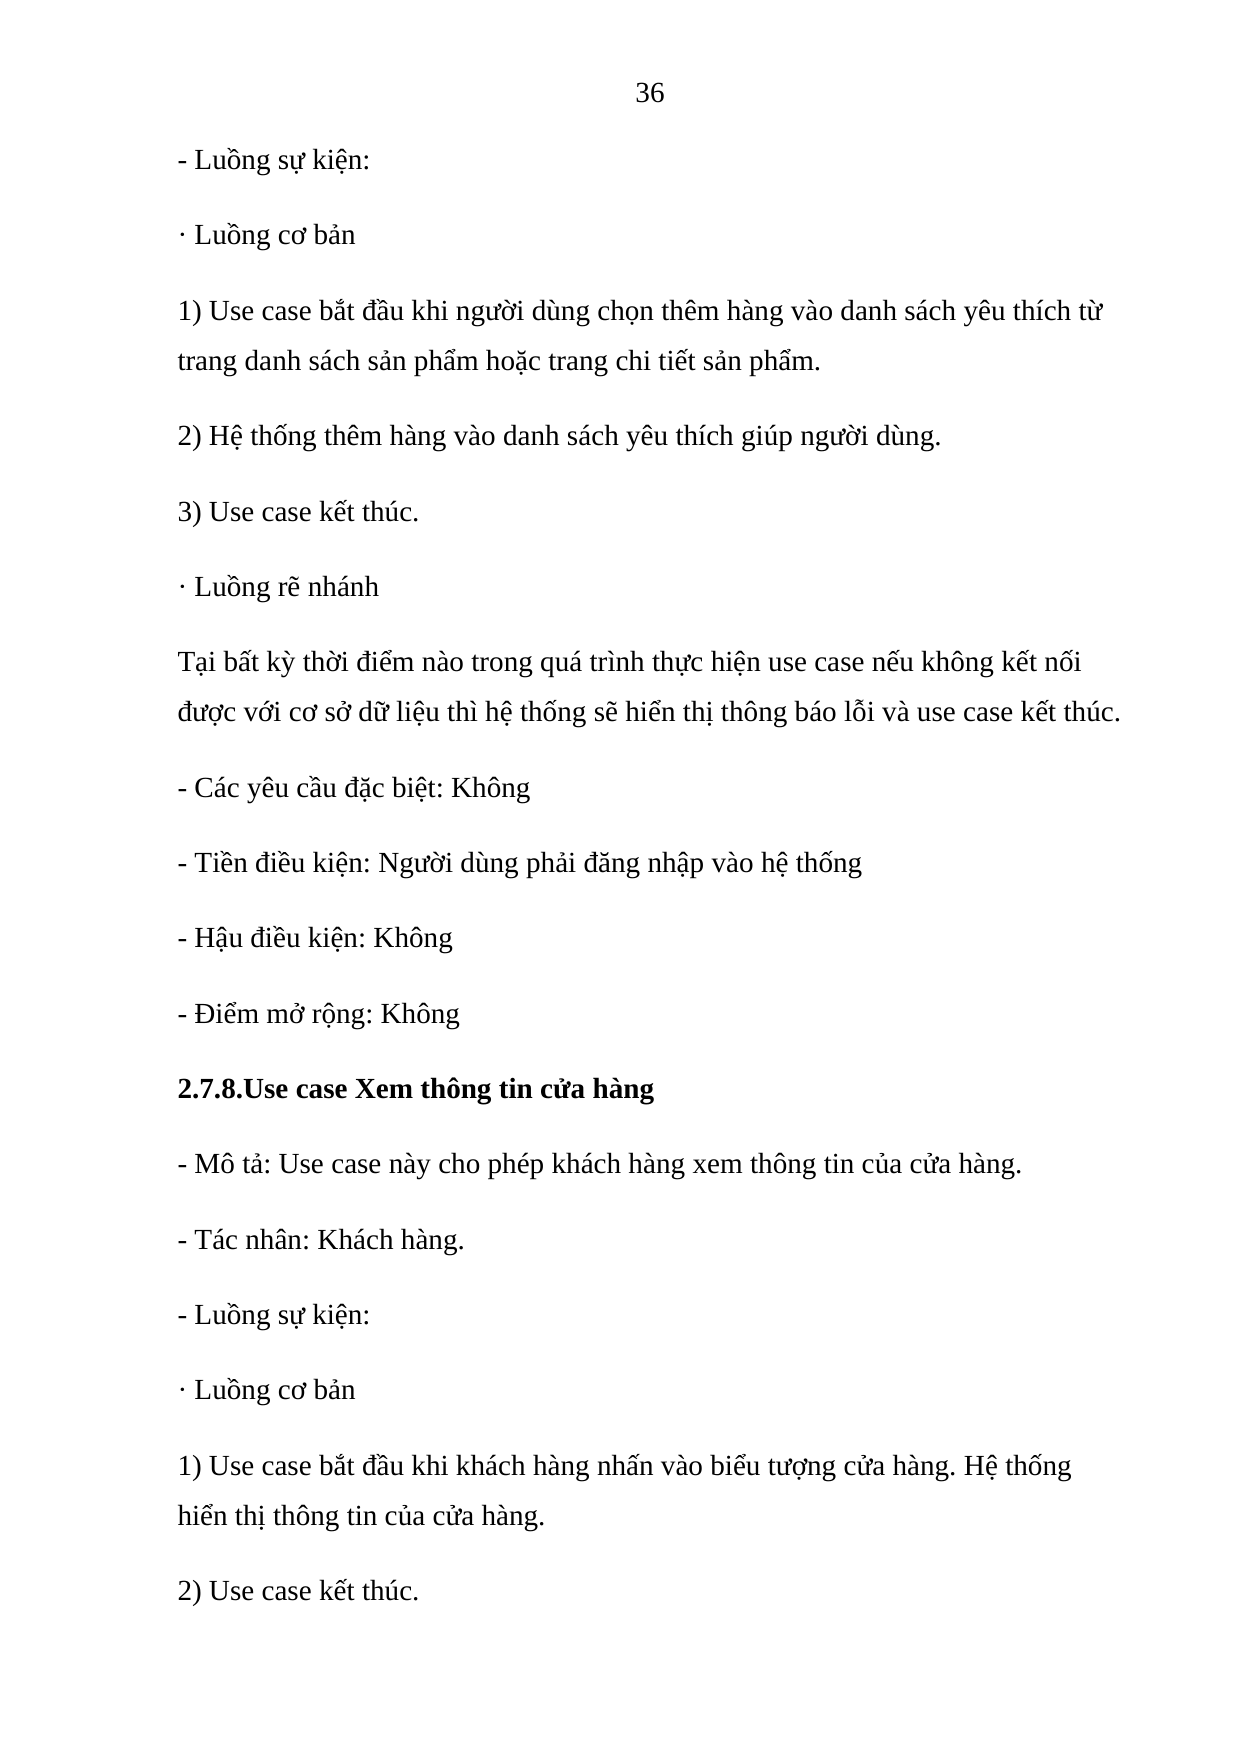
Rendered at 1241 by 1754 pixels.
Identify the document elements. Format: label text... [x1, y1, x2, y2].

text - Mô tả: Use case này cho phép khách hàng xem thông tin của cửa hàng. [177, 1146, 1122, 1180]
text Tại bất kỳ thời điểm nào trong quá trình thực hiện use case nếu không kết nối được với cơ sở dữ liệu thì hệ thống sẽ hiển thị thông báo lỗi và use case kết thúc. [177, 644, 1122, 728]
text · Luồng cơ bản [177, 217, 1122, 251]
text 1) Use case bắt đầu khi khách hàng nhấn vào biểu tượng cửa hàng. Hệ thống hiển thị thông tin của cửa hàng. [177, 1448, 1122, 1532]
text 2) Hệ thống thêm hàng vào danh sách yêu thích giúp người dùng. [177, 418, 1122, 452]
text - Tác nhân: Khách hàng. [177, 1222, 1122, 1255]
text 1) Use case bắt đầu khi người dùng chọn thêm hàng vào danh sách yêu thích từ trang danh sách sản phẩm hoặc trang chi tiết sản phẩm. [177, 293, 1122, 377]
text - Điểm mở rộng: Không [177, 996, 1122, 1029]
text · Luồng cơ bản [177, 1372, 1122, 1406]
text - Luồng sự kiện: [177, 142, 1122, 176]
text - Tiền điều kiện: Người dùng phải đăng nhập vào hệ thống [177, 845, 1122, 879]
text 2) Use case kết thúc. [177, 1573, 1122, 1607]
text 3) Use case kết thúc. [177, 494, 1122, 527]
subtitle 2.7.8.Use case Xem thông tin cửa hàng [177, 1071, 1122, 1105]
text - Hậu điều kiện: Không [177, 921, 1122, 954]
text · Luồng rẽ nhánh [177, 569, 1122, 602]
text - Luồng sự kiện: [177, 1297, 1122, 1331]
text - Các yêu cầu đặc biệt: Không [177, 770, 1122, 803]
